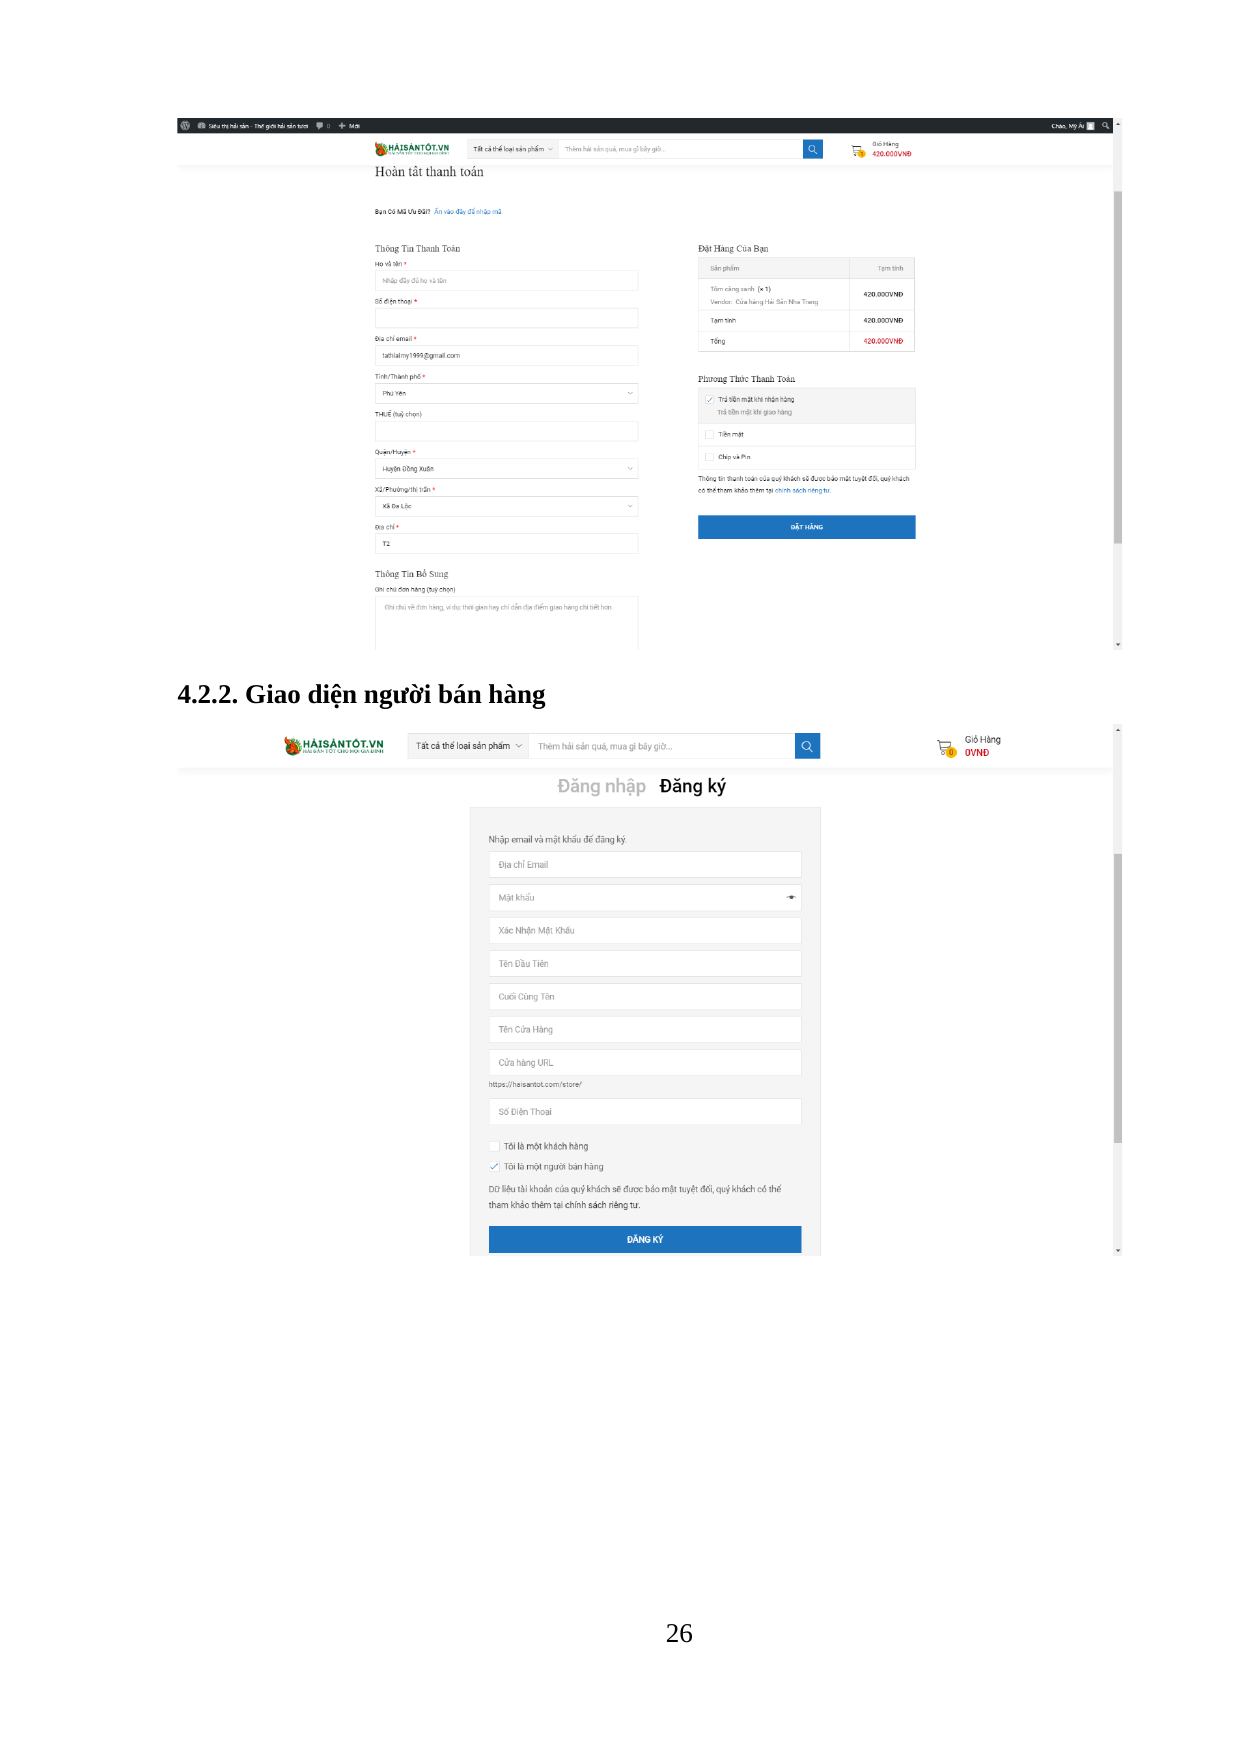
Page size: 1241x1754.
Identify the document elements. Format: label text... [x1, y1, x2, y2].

picture [177, 118, 1123, 650]
subtitle Giao diện người bán hàng [177, 678, 1122, 709]
picture [177, 724, 1123, 1256]
